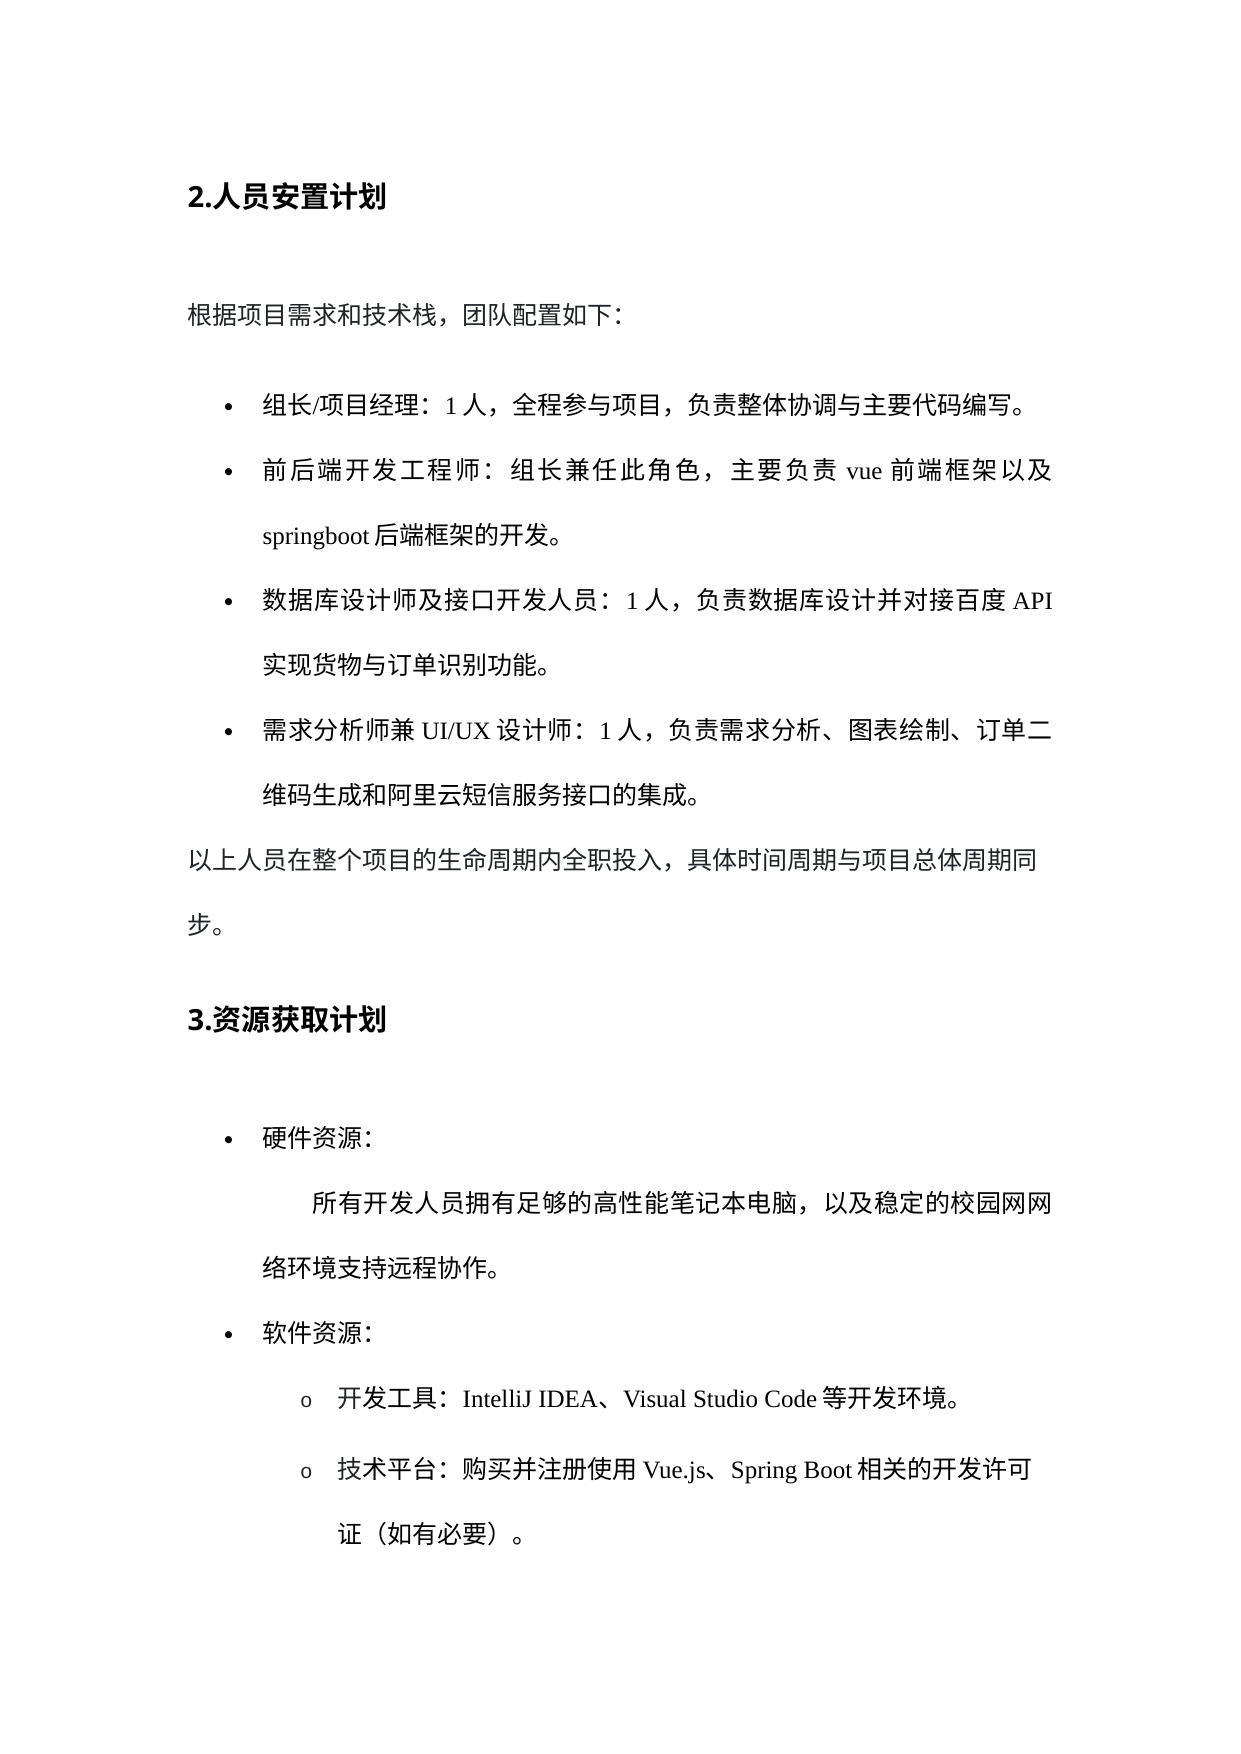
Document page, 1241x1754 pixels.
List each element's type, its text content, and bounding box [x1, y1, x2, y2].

list 软件资源： [225, 1299, 1053, 1364]
text 根据项目需求和技术栈，团队配置如下： [187, 281, 1053, 346]
list 开发工具：IntelliJ IDEA、Visual Studio Code等开发环境。 [300, 1364, 1053, 1429]
list 所有开发人员拥有足够的高性能笔记本电脑，以及稳定的校园网网络环境支持远程协作。 [262, 1169, 1053, 1299]
list 技术平台：购买并注册使用Vue.js、Spring Boot相关的开发许可证（如有必要）。 [300, 1435, 1053, 1565]
subtitle 2.人员安置计划 [187, 162, 1053, 227]
list 组长/项目经理：1人，全程参与项目，负责整体协调与主要代码编写。 [225, 371, 1053, 436]
subtitle 3.资源获取计划 [187, 985, 1053, 1050]
text 以上人员在整个项目的生命周期内全职投入，具体时间周期与项目总体周期同步。 [187, 826, 1053, 956]
list 需求分析师兼UI/UX设计师：1人，负责需求分析、图表绘制、订单二维码生成和阿里云短信服务接口的集成。 [225, 696, 1053, 826]
list 前后端开发工程师：组长兼任此角色，主要负责vue前端框架以及springboot后端框架的开发。 [225, 436, 1053, 566]
list 硬件资源： [225, 1104, 1053, 1169]
list 数据库设计师及接口开发人员：1人，负责数据库设计并对接百度API实现货物与订单识别功能。 [225, 566, 1053, 696]
